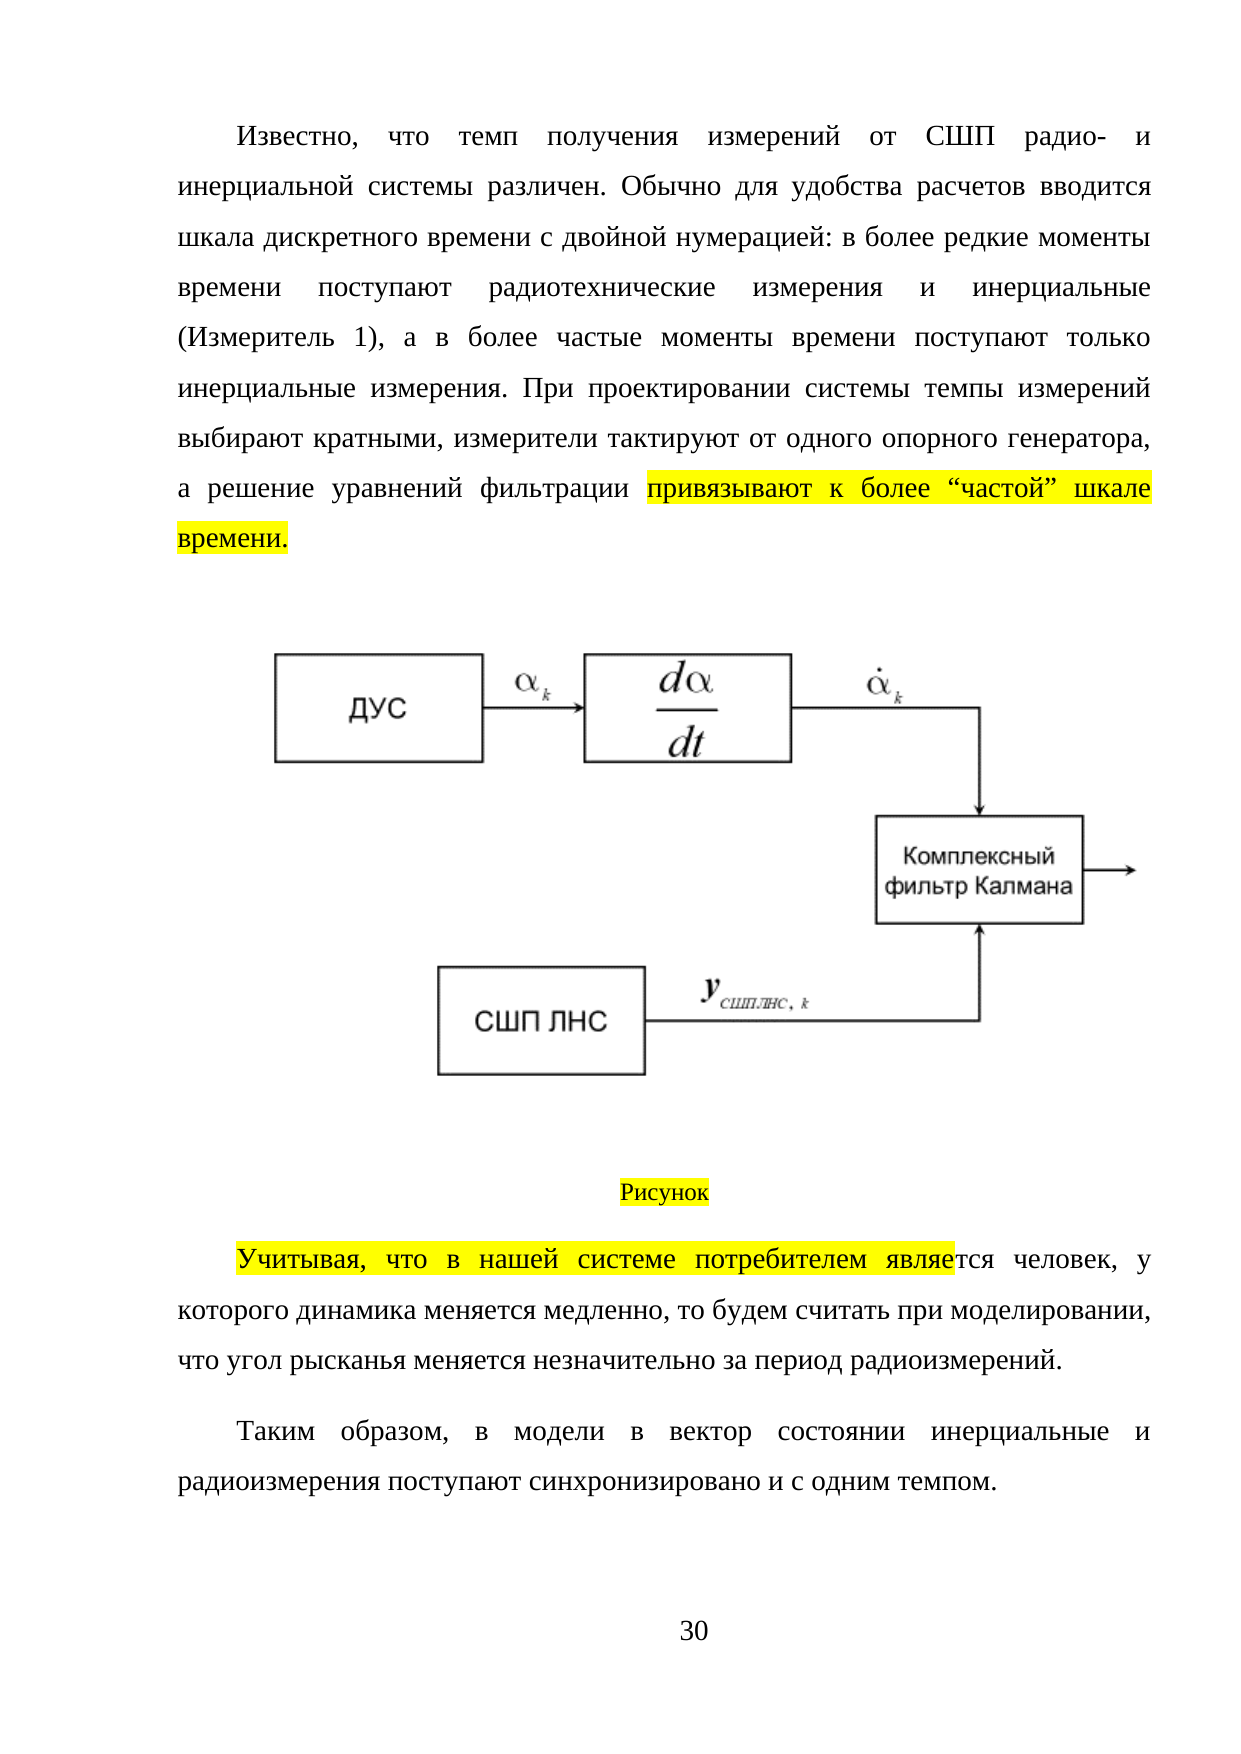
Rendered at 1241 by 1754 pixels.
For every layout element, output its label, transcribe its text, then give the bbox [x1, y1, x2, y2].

text Известно, что темп получения измерений от СШП радио- и инерциальной системы различен. Обычно для удобства расчетов вводится шкала дискретного времени с двойной нумерацией: в более редкие моменты времени поступают радиотехнические измерения и инерциальные (Измеритель 1), а в более частые моменты времени поступают только инерциальные измерения. При проектировании системы темпы измерений выбирают кратными, измерители тактируют от одного опорного генератора, а решение уравнений фильтрации привязывают к более “частой” шкале времени. [177, 118, 1152, 554]
text Учитывая, что в нашей системе потребителем является человек, у которого динамика меняется медленно, то будем считать при моделировании, что угол рысканья меняется незначительно за период радиоизмерений. [177, 1241, 1152, 1376]
text Рисунок [177, 1177, 1152, 1206]
picture [177, 591, 1152, 1140]
text Таким образом, в модели в вектор состоянии инерциальные и радиоизмерения поступают синхронизировано и с одним темпом. [177, 1413, 1152, 1497]
